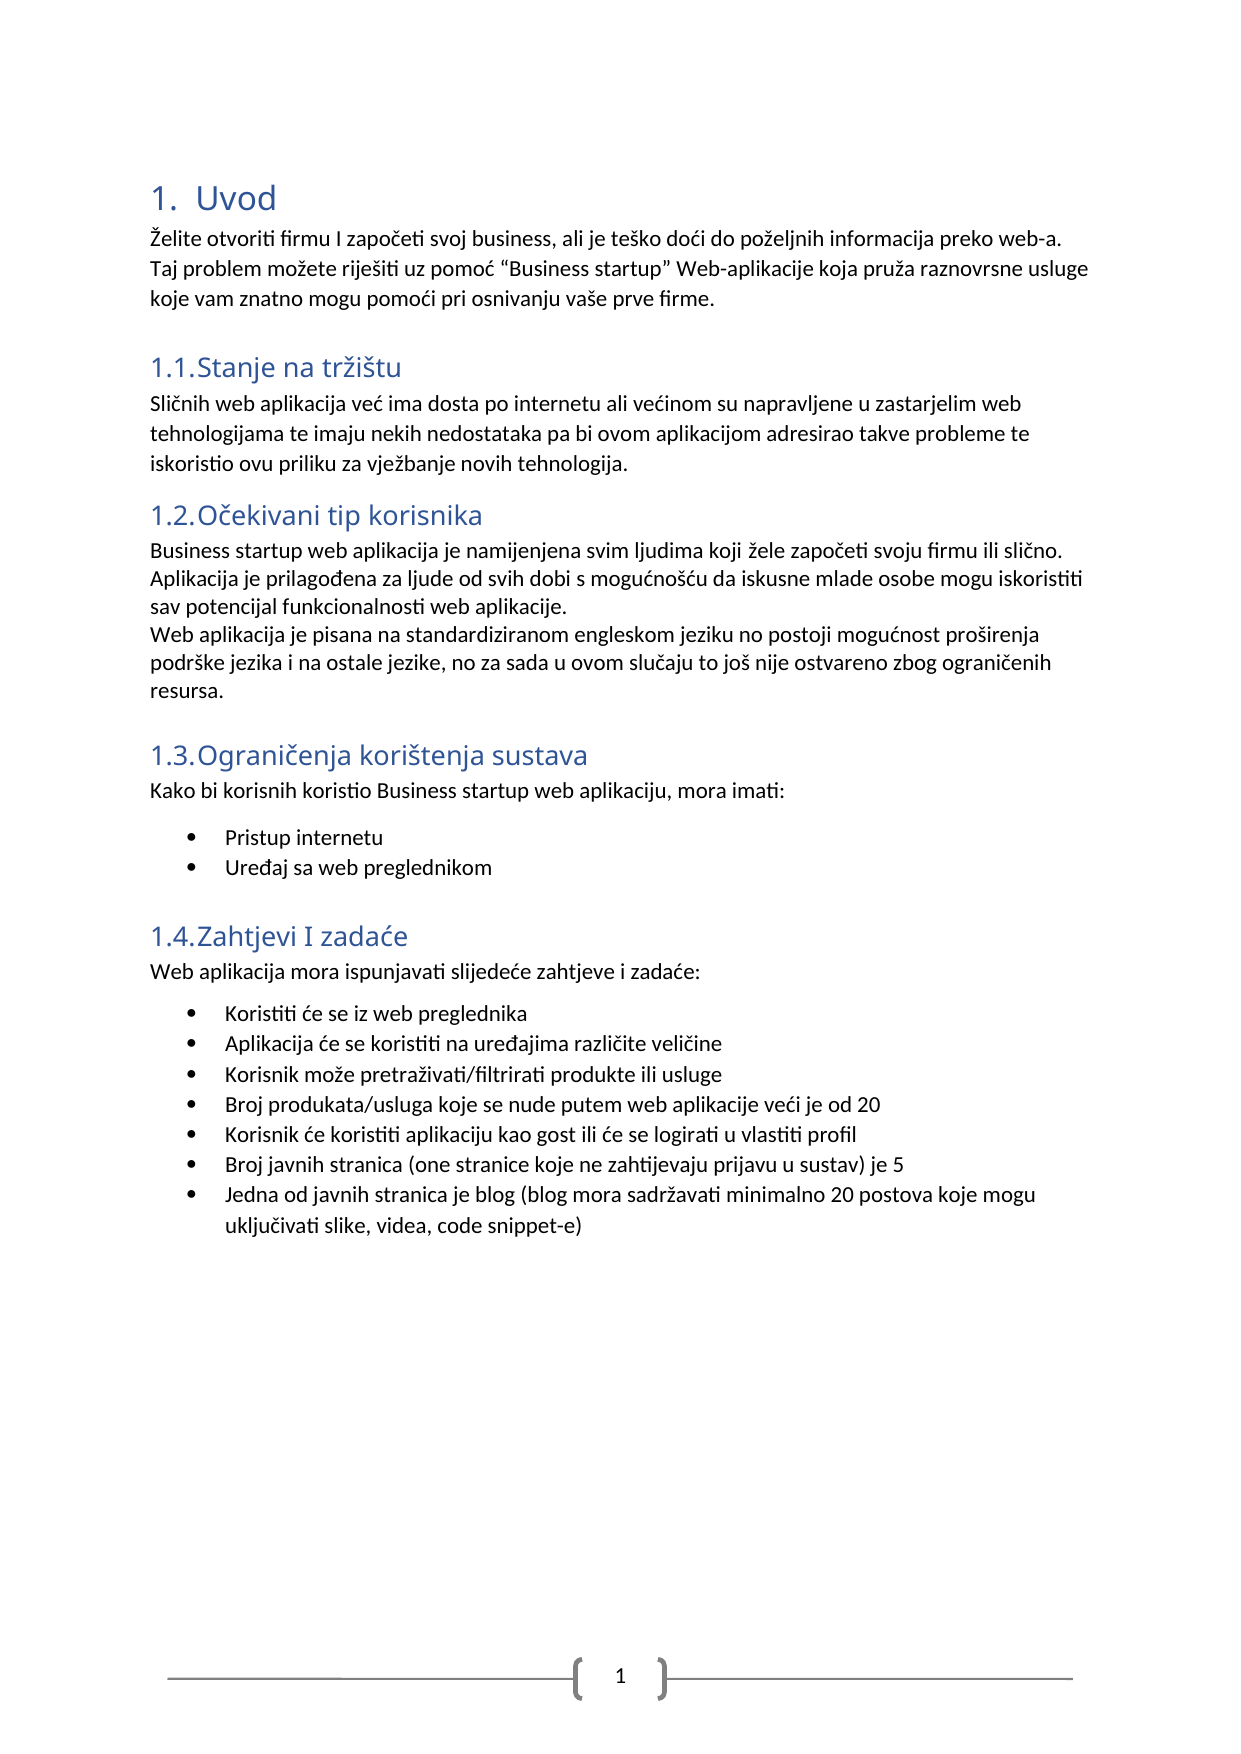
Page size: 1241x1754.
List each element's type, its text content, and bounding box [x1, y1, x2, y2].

list Korisnik će koristiti aplikaciju kao gost ili će se logirati u vlastiti profil [187, 1120, 1090, 1148]
list Pristup internetu [187, 823, 1090, 851]
text Želite otvoriti firmu I započeti svoj business, ali je teško doći do poželjnih informacija preko web-a. [150, 224, 1090, 252]
list Koristiti će se iz web preglednika [187, 999, 1090, 1027]
list Aplikacija će se koristiti na uređajima različite veličine [187, 1029, 1090, 1058]
list Korisnik može pretraživati/filtrirati produkte ili usluge [187, 1060, 1090, 1088]
list Broj javnih stranica (one stranice koje ne zahtijevaju prijavu u sustav) je 5 [187, 1150, 1090, 1178]
subtitle Stanje na tržištu [150, 349, 1090, 386]
subtitle 1. Uvod [150, 175, 1090, 220]
list Jedna od javnih stranica je blog (blog mora sadržavati minimalno 20 postova koje mogu uključivati slike, videa, code snippet-e) [187, 1181, 1090, 1239]
list Broj produkata/usluga koje se nude putem web aplikacije veći je od 20 [187, 1090, 1090, 1118]
subtitle Zahtjevi I zadaće [150, 918, 1090, 954]
text Sličnih web aplikacija već ima dosta po internetu ali većinom su napravljene u zastarjelim web tehnologijama te imaju nekih nedostataka pa bi ovom aplikacijom adresirao takve probleme te iskoristio ovu priliku za vježbanje novih tehnologija. [150, 389, 1090, 477]
subtitle Očekivani tip korisnika [150, 496, 1090, 533]
text Aplikacija je prilagođena za ljude od svih dobi s mogućnošću da iskusne mlade osobe mogu iskoristiti sav potencijal funkcionalnosti web aplikacije. [150, 564, 1090, 620]
text Kako bi korisnih koristio Business startup web aplikaciju, mora imati: [150, 776, 1090, 804]
text Business startup web aplikacija je namijenjena svim ljudima koji žele započeti svoju firmu ili slično. [150, 536, 1090, 564]
text Taj problem možete riješiti uz pomoć “Business startup” Web-aplikacije koja pruža raznovrsne usluge koje vam znatno mogu pomoći pri osnivanju vaše prve firme. [150, 254, 1090, 312]
text Web aplikacija mora ispunjavati slijedeće zahtjeve i zadaće: [150, 957, 1090, 985]
list Uređaj sa web preglednikom [187, 853, 1090, 881]
subtitle Ograničenja korištenja sustava [150, 736, 1090, 773]
text Web aplikacija je pisana na standardiziranom engleskom jeziku no postoji mogućnost proširenja podrške jezika i na ostale jezike, no za sada u ovom slučaju to još nije ostvareno zbog ograničenih resursa. [150, 620, 1090, 704]
